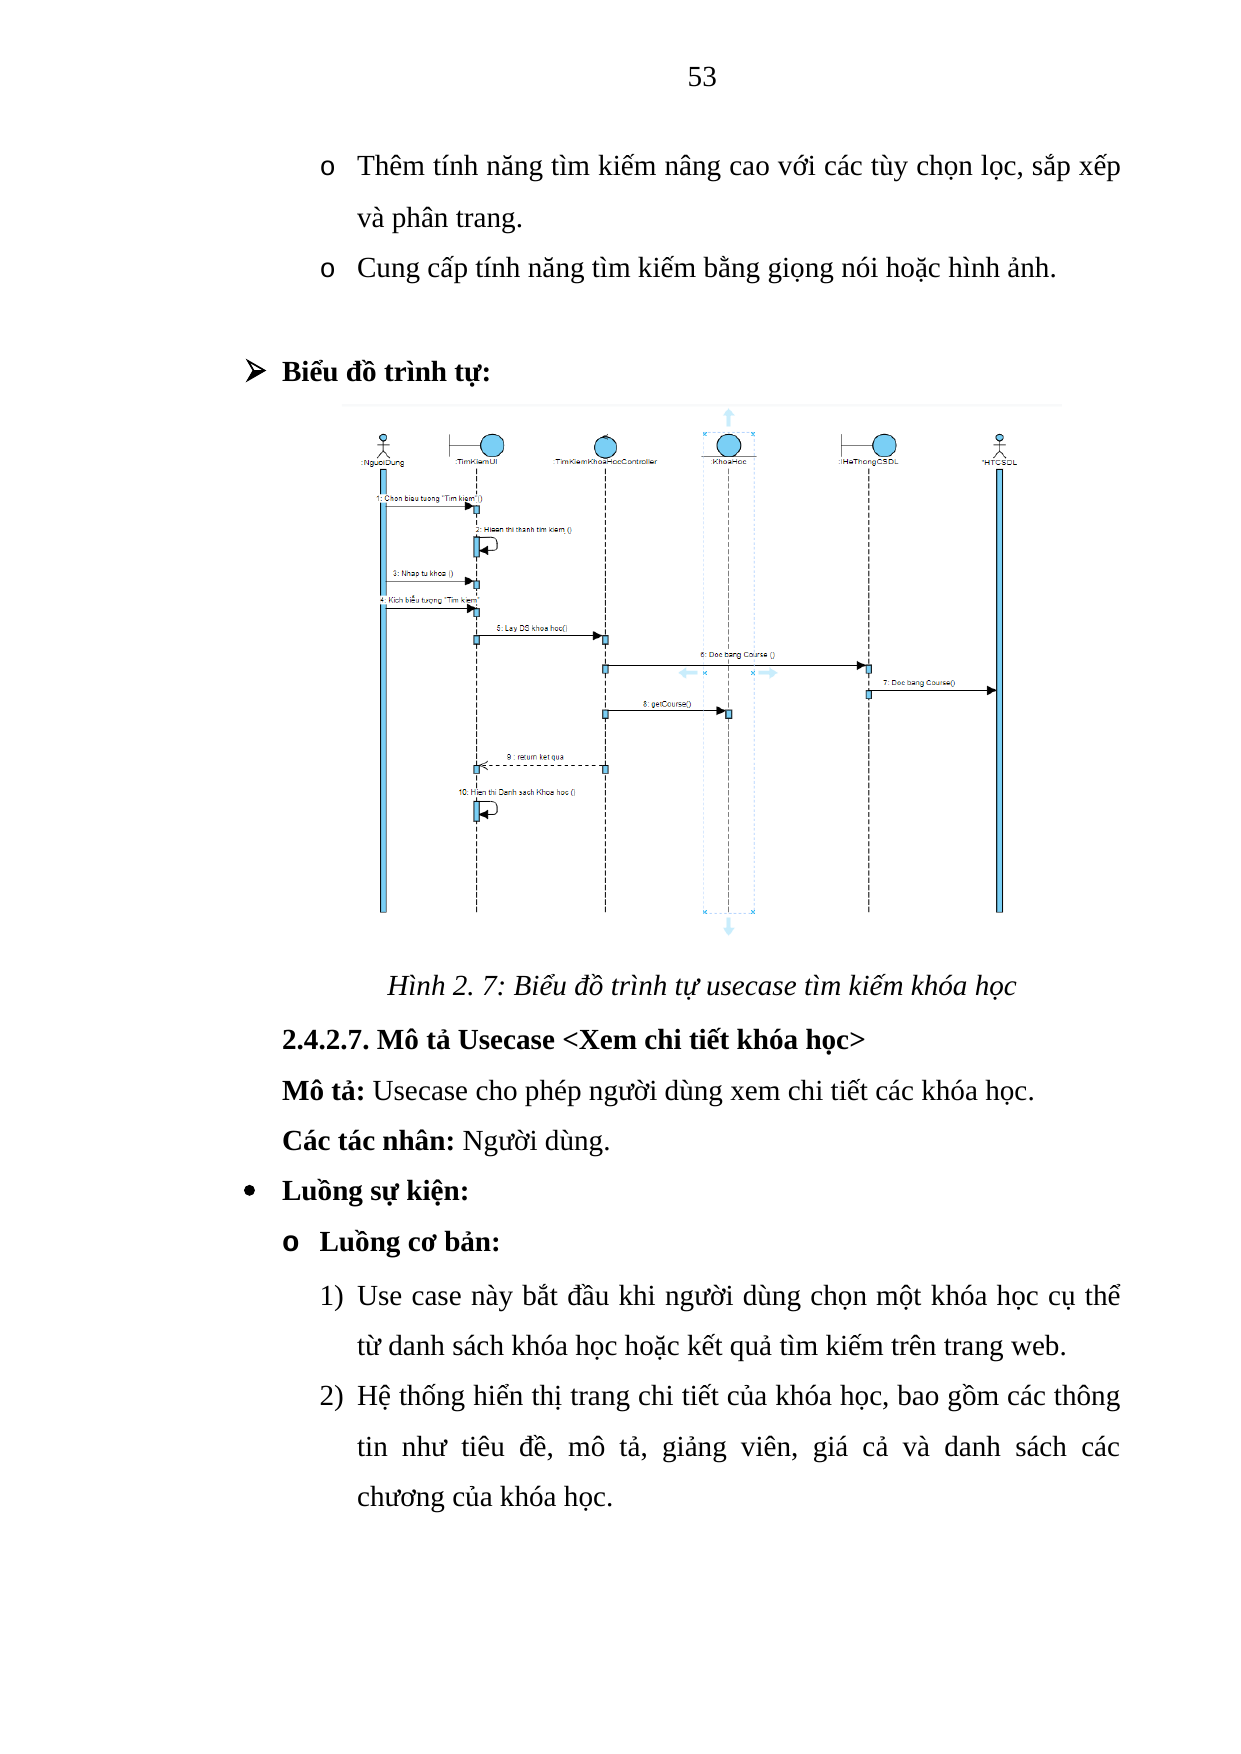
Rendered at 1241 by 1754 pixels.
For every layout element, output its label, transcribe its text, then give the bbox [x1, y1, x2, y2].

subtitle Mô tả Usecase <Xem chi tiết khóa học> [207, 1022, 1122, 1056]
text Mô tả: Usecase cho phép người dùng xem chi tiết các khóa học. [207, 1073, 1122, 1106]
picture [341, 404, 1062, 952]
text Hình 2. 7: Biểu đồ trình tự usecase tìm kiếm khóa học [207, 968, 1122, 1001]
list Cung cấp tính năng tìm kiếm bằng giọng nói hoặc hình ảnh. [319, 250, 1122, 286]
list Hệ thống hiển thị trang chi tiết của khóa học, bao gồm các thông tin như tiêu đề, mô tả, giảng viên, giá cả và danh sách các chương của khóa học. [319, 1378, 1122, 1512]
list Biểu đồ trình tự: [244, 354, 1122, 387]
list Thêm tính năng tìm kiếm nâng cao với các tùy chọn lọc, sắp xếp và phân trang. [319, 148, 1122, 233]
list Luồng sự kiện: [244, 1173, 1122, 1207]
list Use case này bắt đầu khi người dùng chọn một khóa học cụ thể từ danh sách khóa học hoặc kết quả tìm kiếm trên trang web. [319, 1278, 1122, 1362]
list Luồng cơ bản: [282, 1224, 1122, 1260]
text Các tác nhân: Người dùng. [207, 1123, 1122, 1156]
